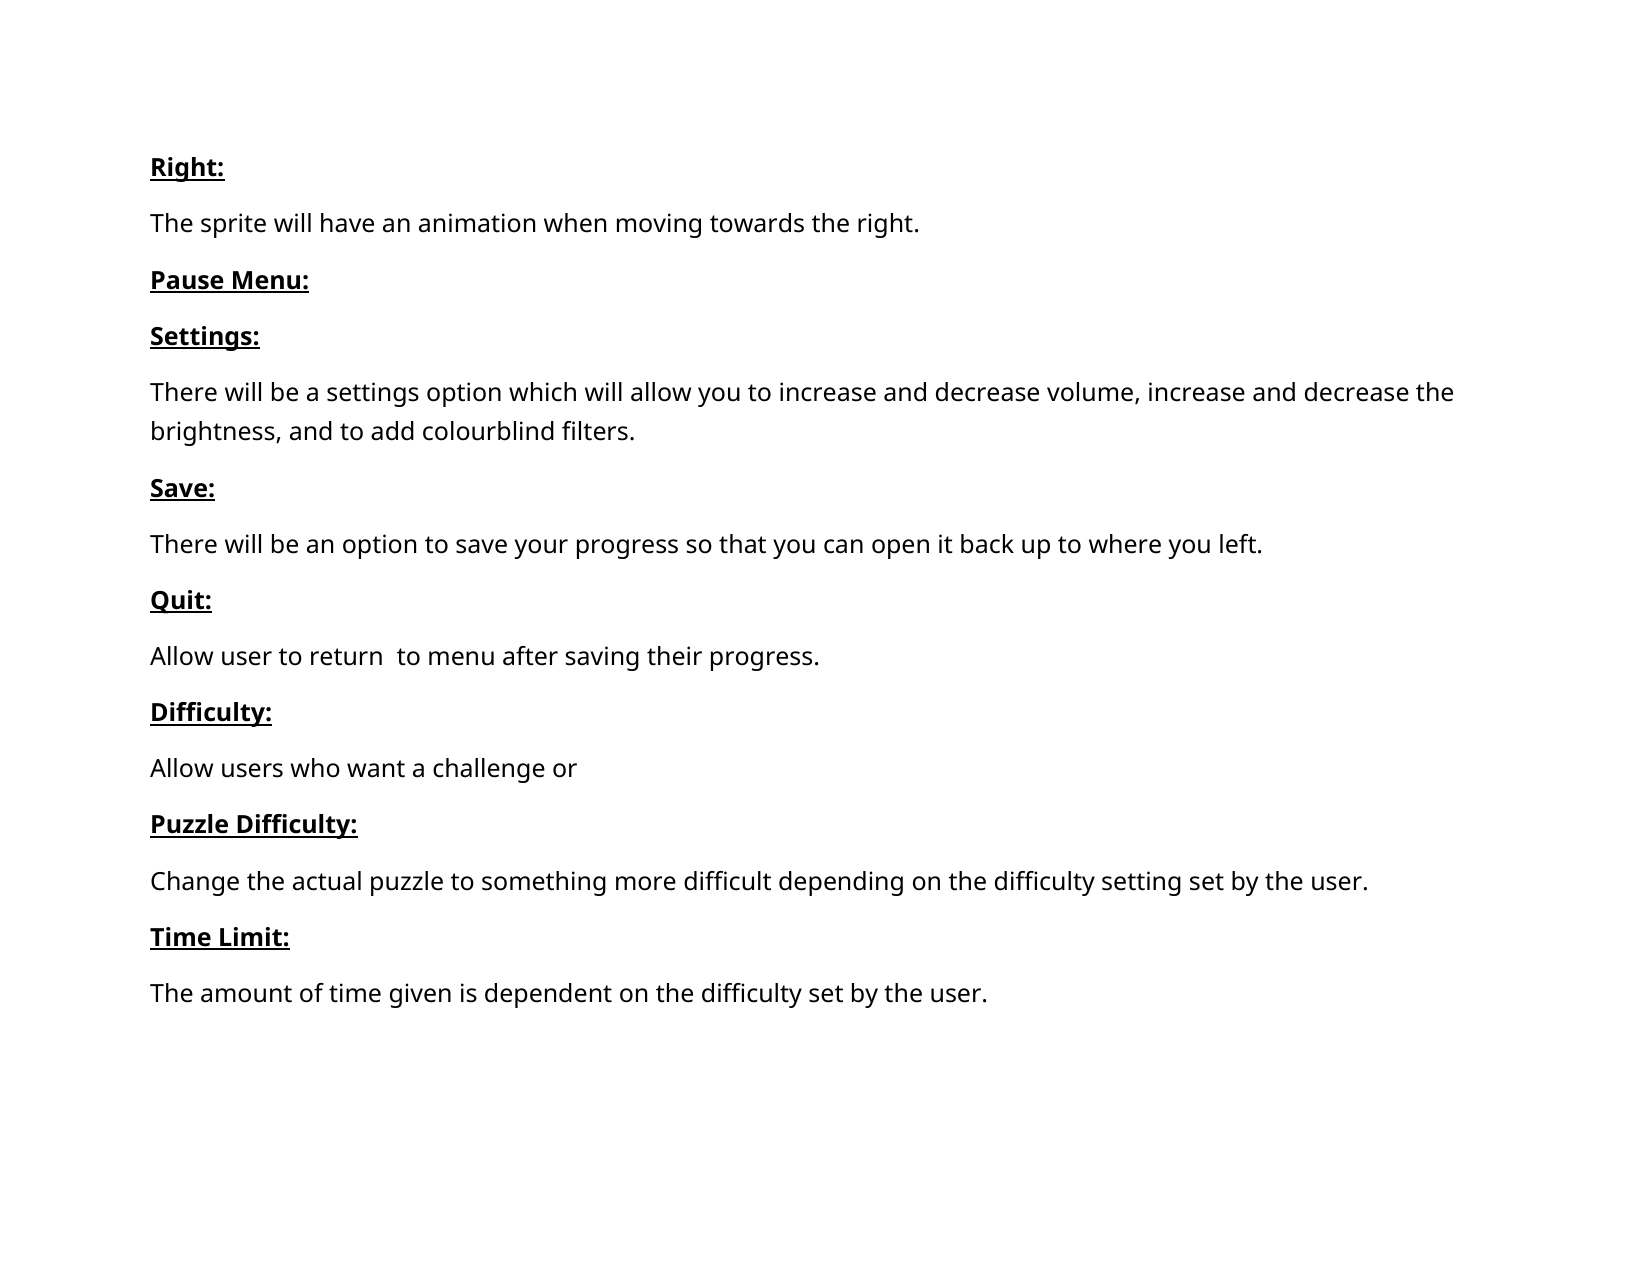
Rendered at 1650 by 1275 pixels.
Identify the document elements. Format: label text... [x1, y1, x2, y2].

text Right: [150, 150, 1500, 184]
text Pause Menu: [150, 262, 1500, 296]
text There will be a settings option which will allow you to increase and decrease volume, increase and decrease the brightness, and to add colourblind filters. [150, 374, 1500, 448]
text Allow users who want a challenge or [150, 751, 1500, 785]
text The amount of time given is dependent on the difficulty set by the user. [150, 976, 1500, 1009]
text Change the actual puzzle to something more difficult depending on the difficulty setting set by the user. [150, 863, 1500, 897]
text The sprite will have an animation when moving towards the right. [150, 206, 1500, 240]
text Save: [150, 470, 1500, 504]
text There will be an option to save your progress so that you can open it back up to where you left. [150, 526, 1500, 560]
text Puzzle Difficulty: [150, 807, 1500, 841]
text Quit: [150, 582, 1500, 617]
text Difficulty: [150, 695, 1500, 729]
text Settings: [150, 318, 1500, 352]
text Allow user to return to menu after saving their progress. [150, 639, 1500, 673]
text Time Limit: [150, 919, 1500, 953]
